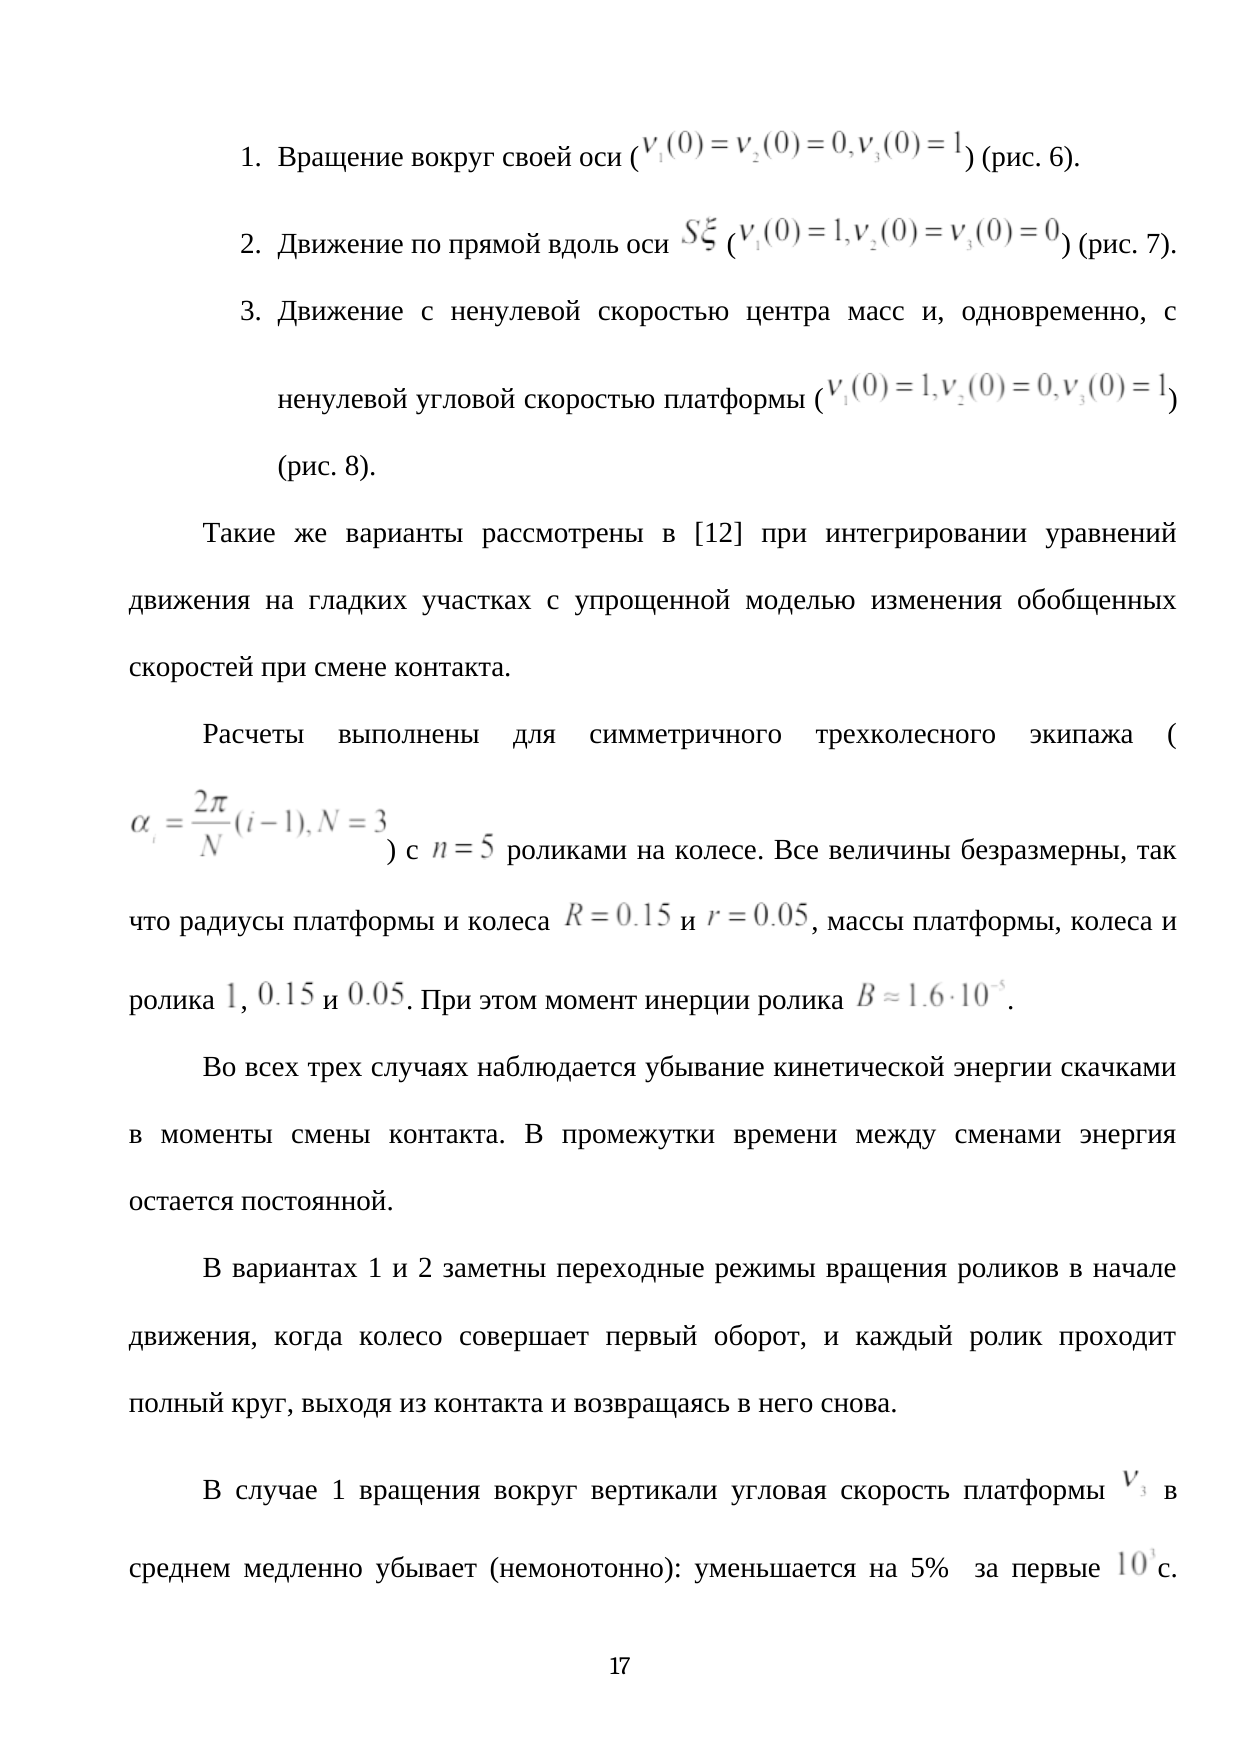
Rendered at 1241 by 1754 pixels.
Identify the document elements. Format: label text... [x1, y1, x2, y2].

text Расчеты выполнены для симметричного трехколесного экипажа () с роликами на колесе. Все величины безразмерны, так что радиусы платформы и колеса и , массы платформы, колеса и ролика , и . При этом момент инерции ролика . [128, 716, 1177, 1016]
list Движение с ненулевой скоростью центра масс и, одновременно, с ненулевой угловой скоростью платформы () (рис. 8). [240, 293, 1177, 481]
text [128, 1452, 1177, 1583]
list Вращение вокруг своей оси () (рис. 6). [240, 118, 1177, 172]
text В вариантах 1 и 2 заметны переходные режимы вращения роликов в начале движения, когда колесо совершает первый оборот, и каждый ролик проходит полный круг, выходя из контакта и возвращаясь в него снова. [128, 1251, 1177, 1418]
text Такие же варианты рассмотрены в [12] при интегрировании уравнений движения на гладких участках с упрощенной моделью изменения обобщенных скоростей при смене контакта. [128, 515, 1177, 683]
list Движение по прямой вдоль оси () (рис. 7). [240, 206, 1177, 260]
text Во всех трех случаях наблюдается убывание кинетической энергии скачками в моменты смены контакта. В промежутки времени между сменами энергия остается постоянной. [128, 1049, 1177, 1217]
